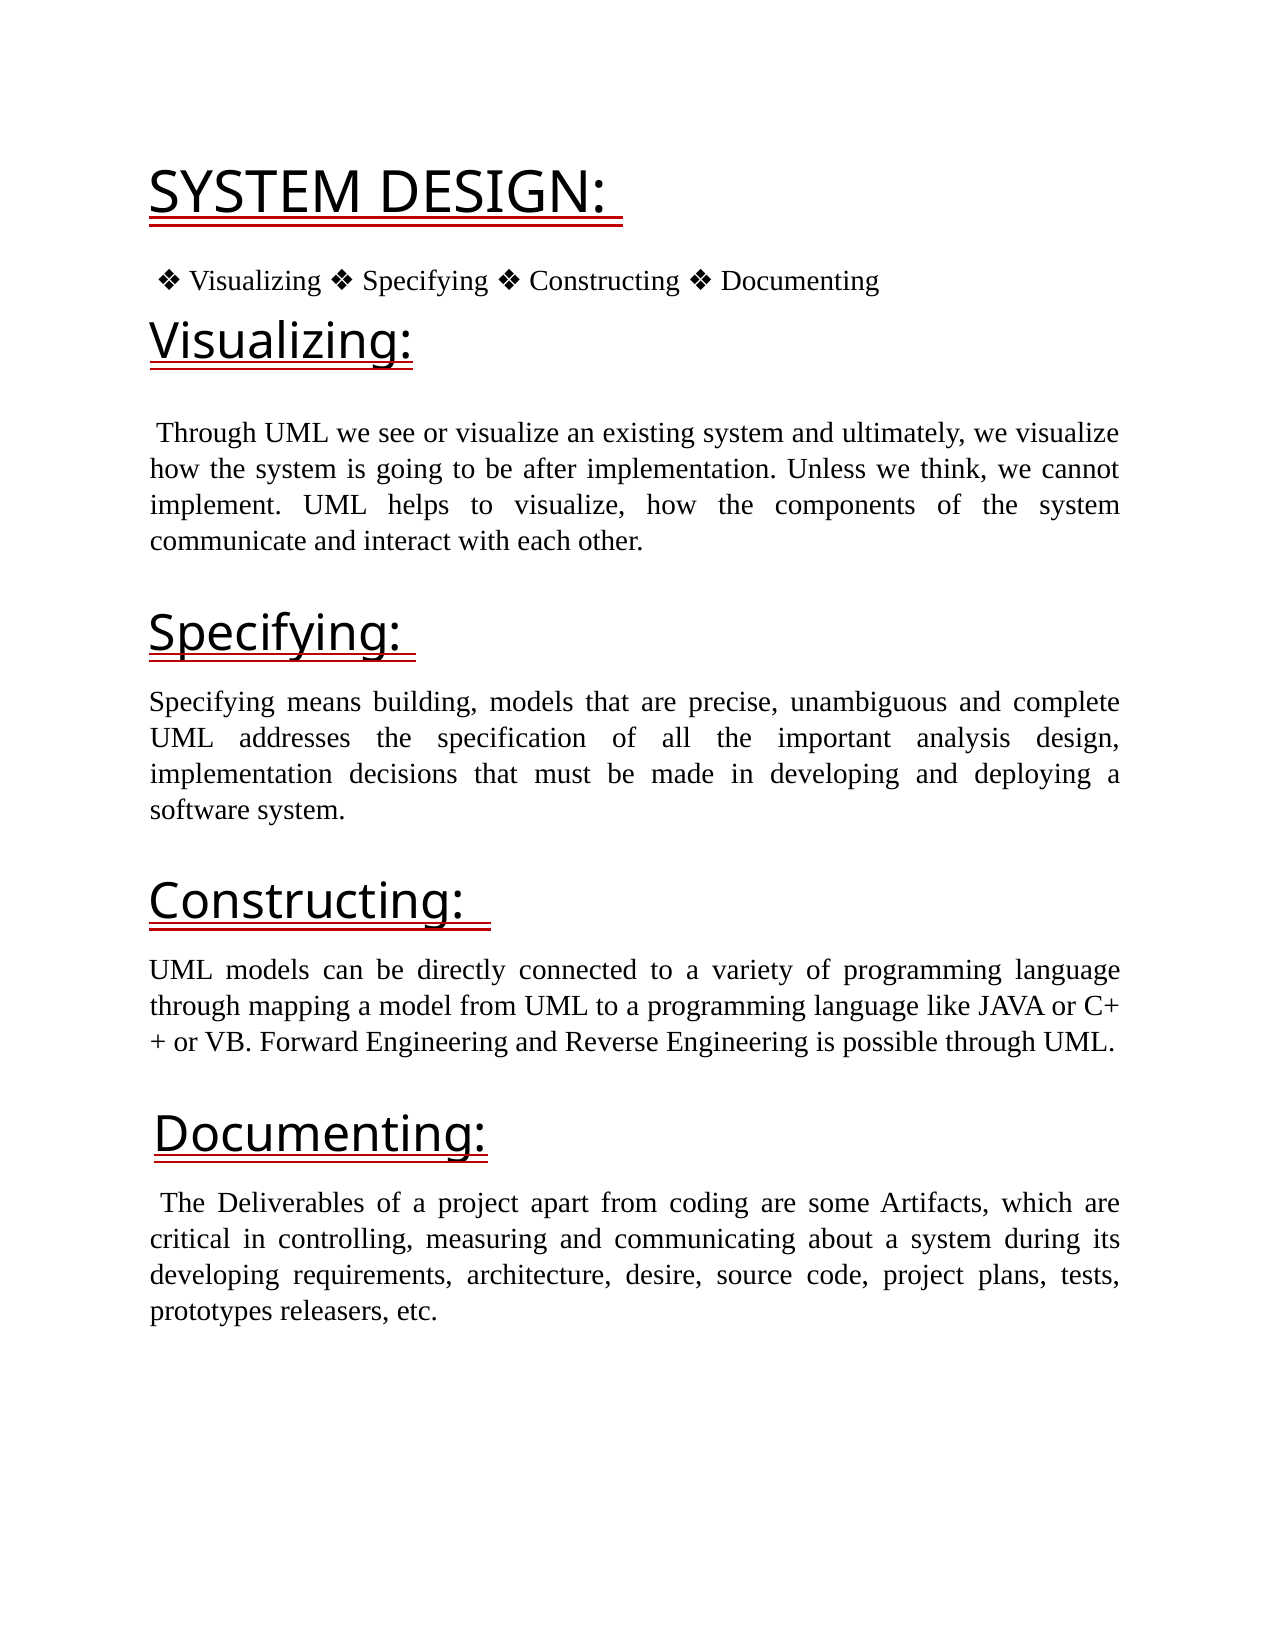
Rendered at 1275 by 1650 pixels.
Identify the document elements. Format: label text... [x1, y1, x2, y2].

text The Deliverables of a project apart from coding are some Artifacts, which are critical in controlling, measuring and communicating about a system during its developing requirements, architecture, desire, source code, project plans, tests, prototypes releasers, etc. [148, 1185, 1121, 1327]
text ❖ Visualizing ❖ Specifying ❖ Constructing ❖ Documenting Visualizing: [148, 259, 1121, 373]
text SYSTEM DESIGN: [148, 150, 1125, 229]
text UML models can be directly connected to a variety of programming language through mapping a model from UML to a programming language like JAVA or C++ or VB. Forward Engineering and Reverse Engineering is possible through UML. [148, 952, 1121, 1058]
text Constructing: [148, 865, 1125, 933]
text Specifying means building, models that are precise, unambiguous and complete UML addresses the specification of all the important analysis design, implementation decisions that must be made in developing and deploying a software system. [148, 684, 1121, 826]
text Specifying: [148, 596, 1125, 664]
text Through UML we see or visualize an existing system and ultimately, we visualize how the system is going to be after implementation. Unless we think, we cannot implement. UML helps to visualize, how the components of the system communicate and interact with each other. [148, 415, 1121, 557]
text Documenting: [148, 1098, 1125, 1166]
